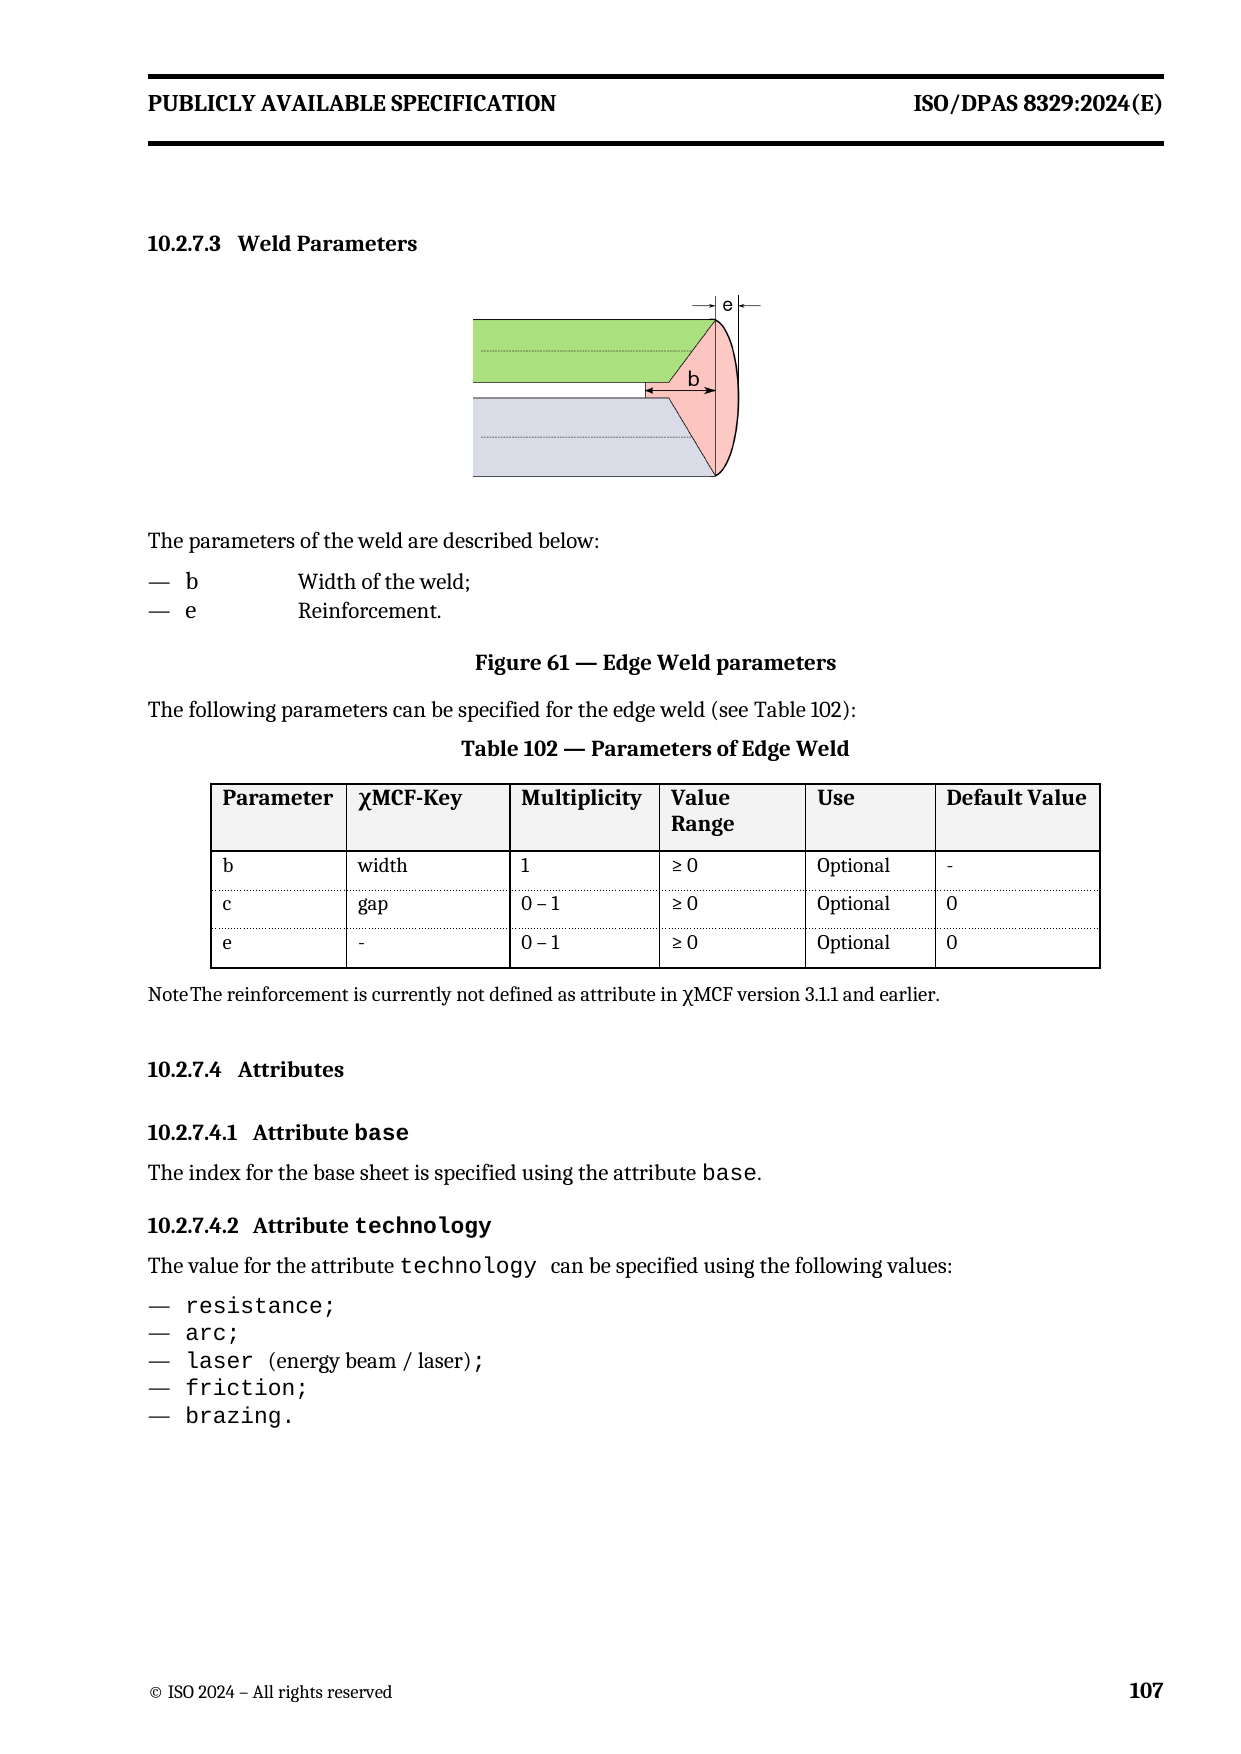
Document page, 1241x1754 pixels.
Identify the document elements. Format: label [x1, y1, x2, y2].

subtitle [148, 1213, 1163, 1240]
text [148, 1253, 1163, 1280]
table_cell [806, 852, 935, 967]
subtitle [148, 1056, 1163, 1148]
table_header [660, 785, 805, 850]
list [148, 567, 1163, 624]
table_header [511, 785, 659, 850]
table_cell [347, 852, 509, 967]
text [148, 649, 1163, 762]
picture [473, 295, 761, 477]
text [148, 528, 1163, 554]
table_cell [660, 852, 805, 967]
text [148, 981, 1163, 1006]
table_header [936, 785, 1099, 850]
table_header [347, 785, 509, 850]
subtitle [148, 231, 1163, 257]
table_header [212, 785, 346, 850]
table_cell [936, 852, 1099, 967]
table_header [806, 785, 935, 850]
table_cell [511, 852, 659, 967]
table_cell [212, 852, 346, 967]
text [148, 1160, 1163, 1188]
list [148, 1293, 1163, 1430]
